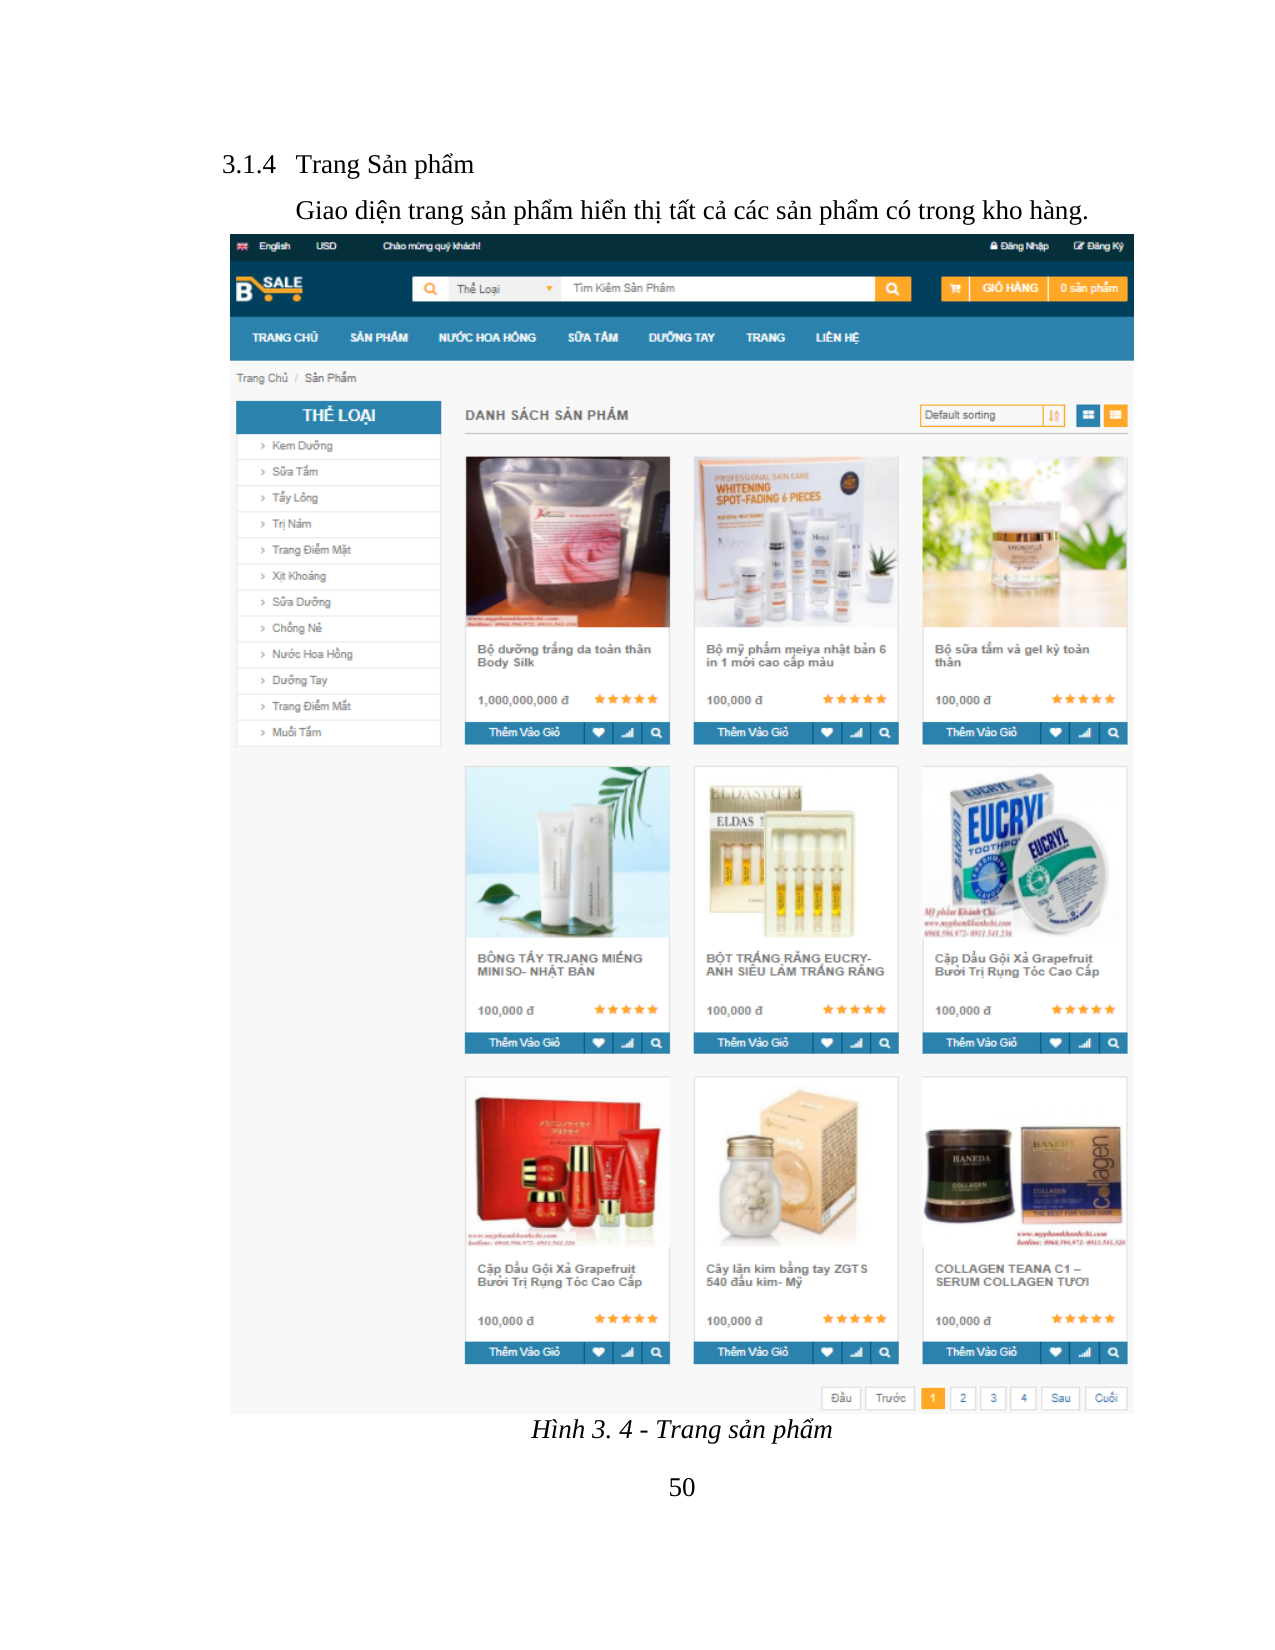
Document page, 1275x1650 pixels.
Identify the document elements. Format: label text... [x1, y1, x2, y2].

list Trang Sản phẩm [222, 148, 1157, 179]
picture [230, 234, 1134, 260]
list Giao diện trang sản phẩm hiển thị tất cả các sản phẩm có trong kho hàng. [295, 194, 1157, 226]
picture [413, 277, 911, 301]
picture [237, 277, 302, 301]
picture [230, 317, 1134, 1414]
list Hình 3. 4 - Trang sản phẩm [207, 1413, 1157, 1445]
picture [942, 277, 1127, 301]
